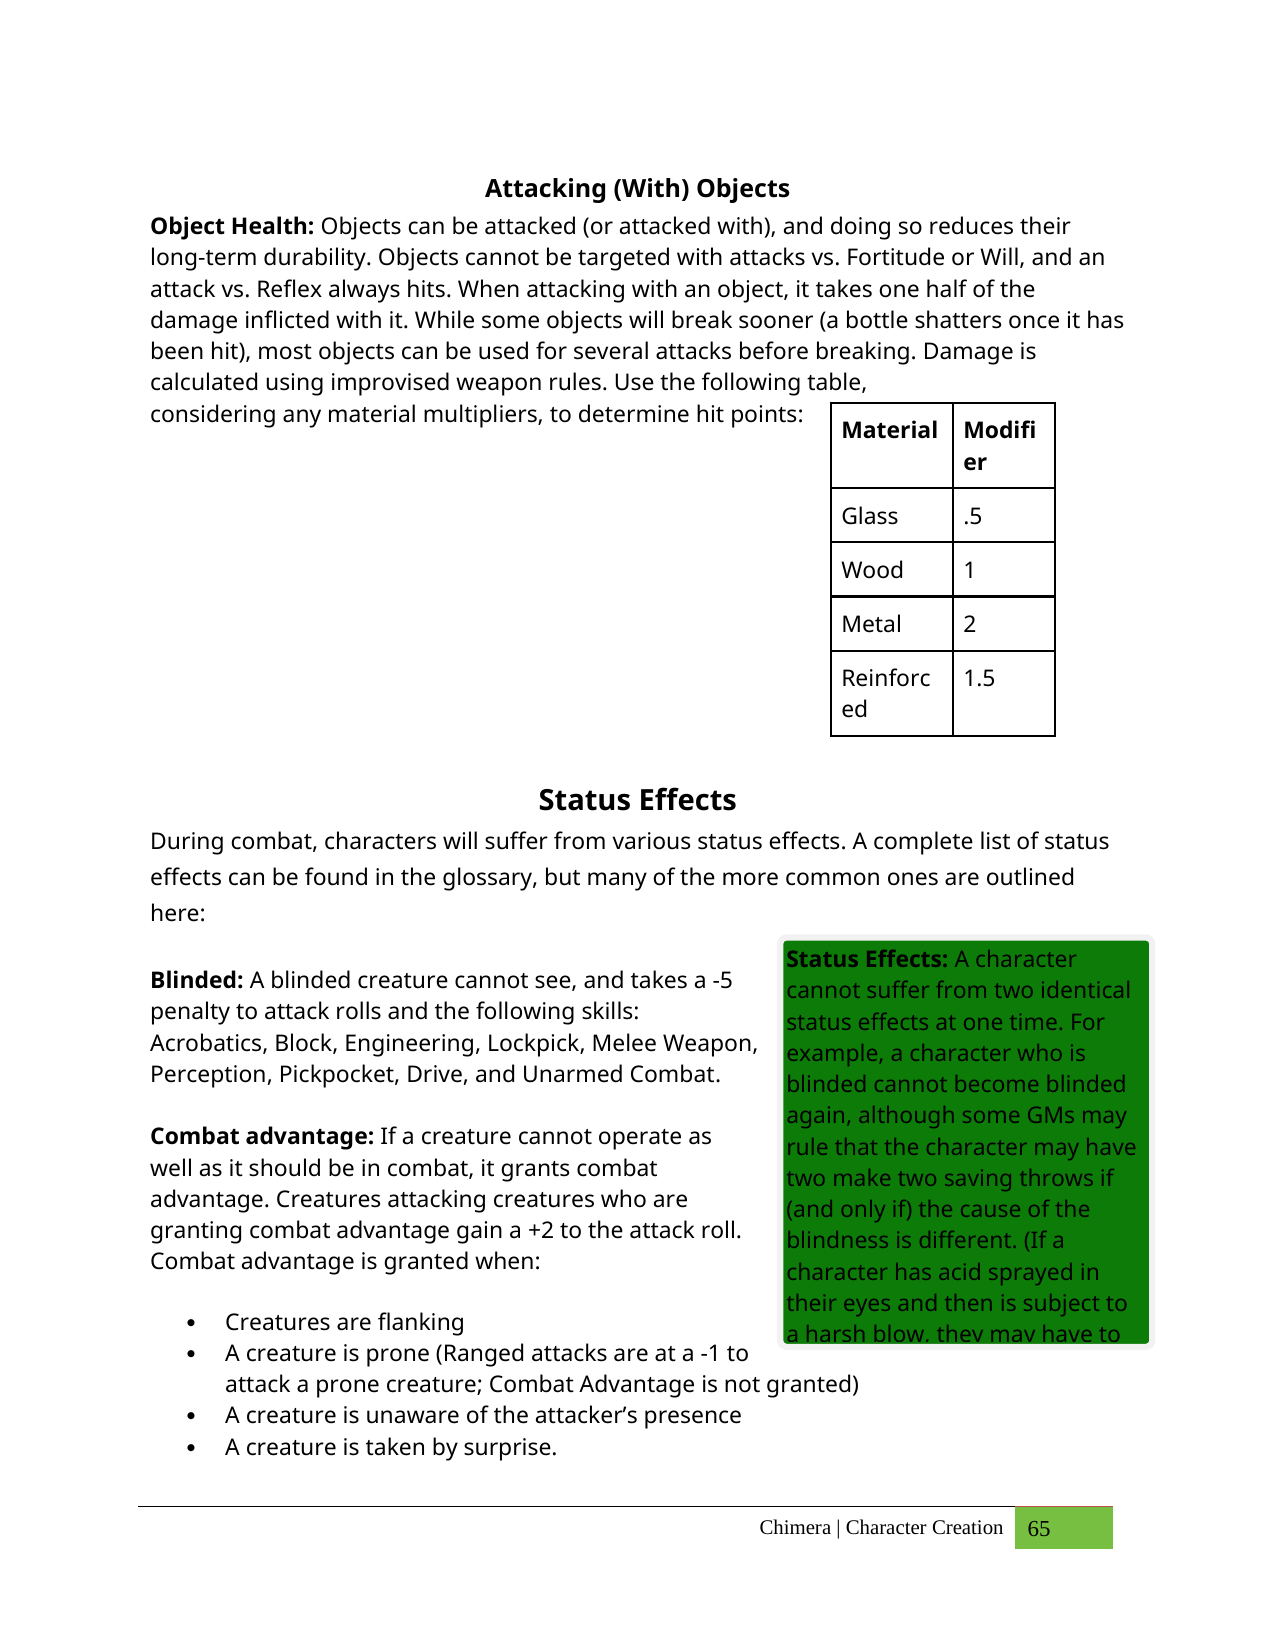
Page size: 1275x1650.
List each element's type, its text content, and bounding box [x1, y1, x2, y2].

table_cell 2 [954, 598, 1054, 649]
text Blinded: A blinded creature cannot see, and takes a -5 penalty to attack rolls and the following skills: Acrobatics, Block, Engineering, Lockpick, Melee Weapon, Perception, Pickpocket, Drive, and Unarmed Combat. [150, 964, 777, 1089]
table_cell Metal [832, 598, 952, 649]
table_cell 1.5 [954, 652, 1054, 735]
table_header Modifier [954, 404, 1054, 487]
list A creature is unaware of the attacker’s presence [187, 1399, 1125, 1431]
list A creature is prone (Ranged attacks are at a -1 to attack a prone creature; Combat Advantage is not granted) [187, 1337, 1125, 1399]
list A creature is taken by surprise. [187, 1431, 1125, 1462]
text During combat, characters will suffer from various status effects. A complete list of status effects can be found in the glossary, but many of the more common ones are outlined here: [150, 825, 1125, 928]
text Combat advantage: If a creature cannot operate as well as it should be in combat, it grants combat advantage. Creatures attacking creatures who are granting combat advantage gain a +2 to the attack roll. Combat advantage is granted when: [150, 1120, 777, 1277]
subtitle Status Effects [150, 779, 1125, 819]
text Object Health: Objects can be attacked (or attacked with), and doing so reduces their long-term durability. Objects cannot be targeted with attacks vs. Fortitude or Will, and an attack vs. Reflex always hits. When attacking with an object, it takes one half of the damage inflicted with it. While some objects will break sooner (a bottle shatters once it has been hit), most objects can be used for several attacks before breaking. Damage is calculated using improvised weapon rules. Use the following table, considering any material multipliers, to determine hit points: [150, 210, 1125, 429]
table_cell Reinforced [832, 652, 952, 735]
table_cell .5 [954, 489, 1054, 541]
table_cell Wood [832, 543, 952, 595]
table_cell Glass [832, 489, 952, 541]
subtitle Attacking (With) Objects [150, 171, 1125, 205]
list Creatures are flanking [187, 1306, 777, 1337]
table_cell 1 [954, 543, 1054, 595]
table_header Material [832, 404, 952, 487]
